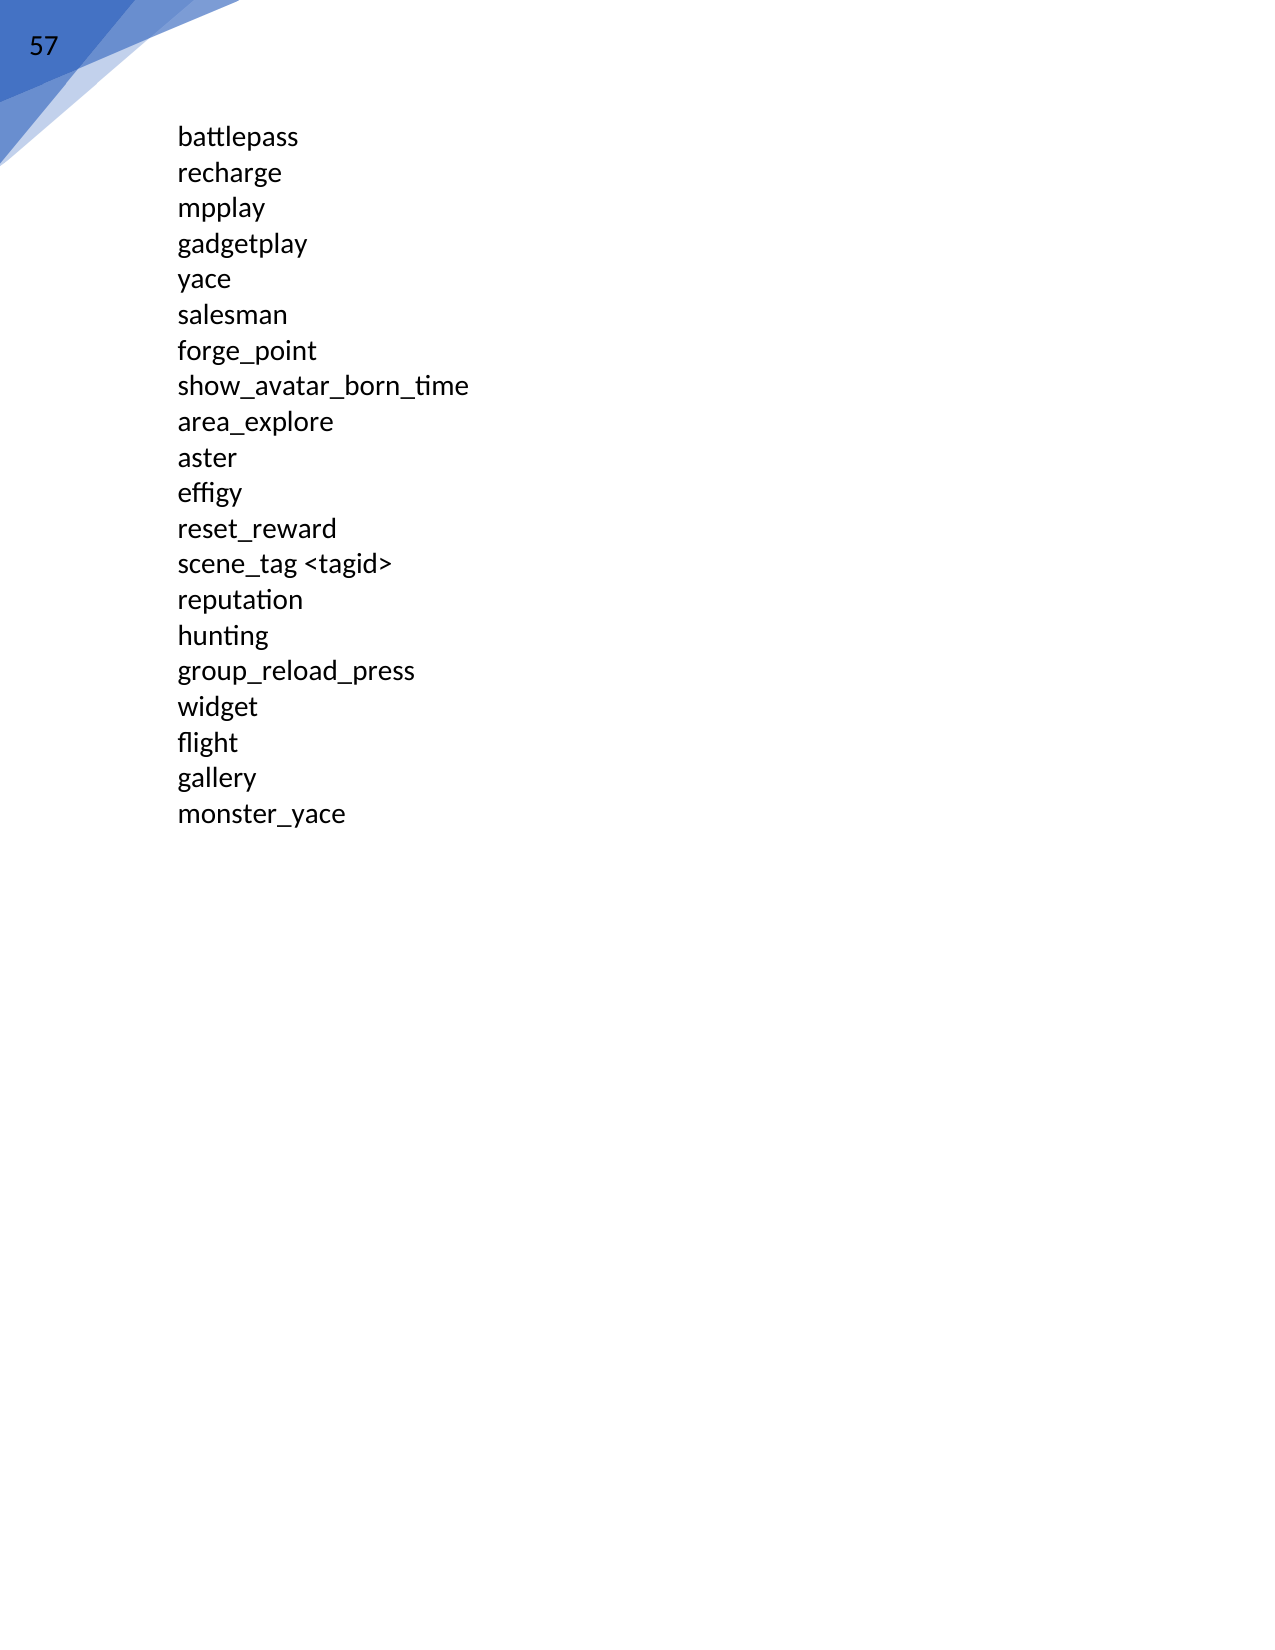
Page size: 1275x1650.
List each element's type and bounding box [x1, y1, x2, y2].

text [177, 118, 1186, 831]
picture [0, 0, 241, 168]
